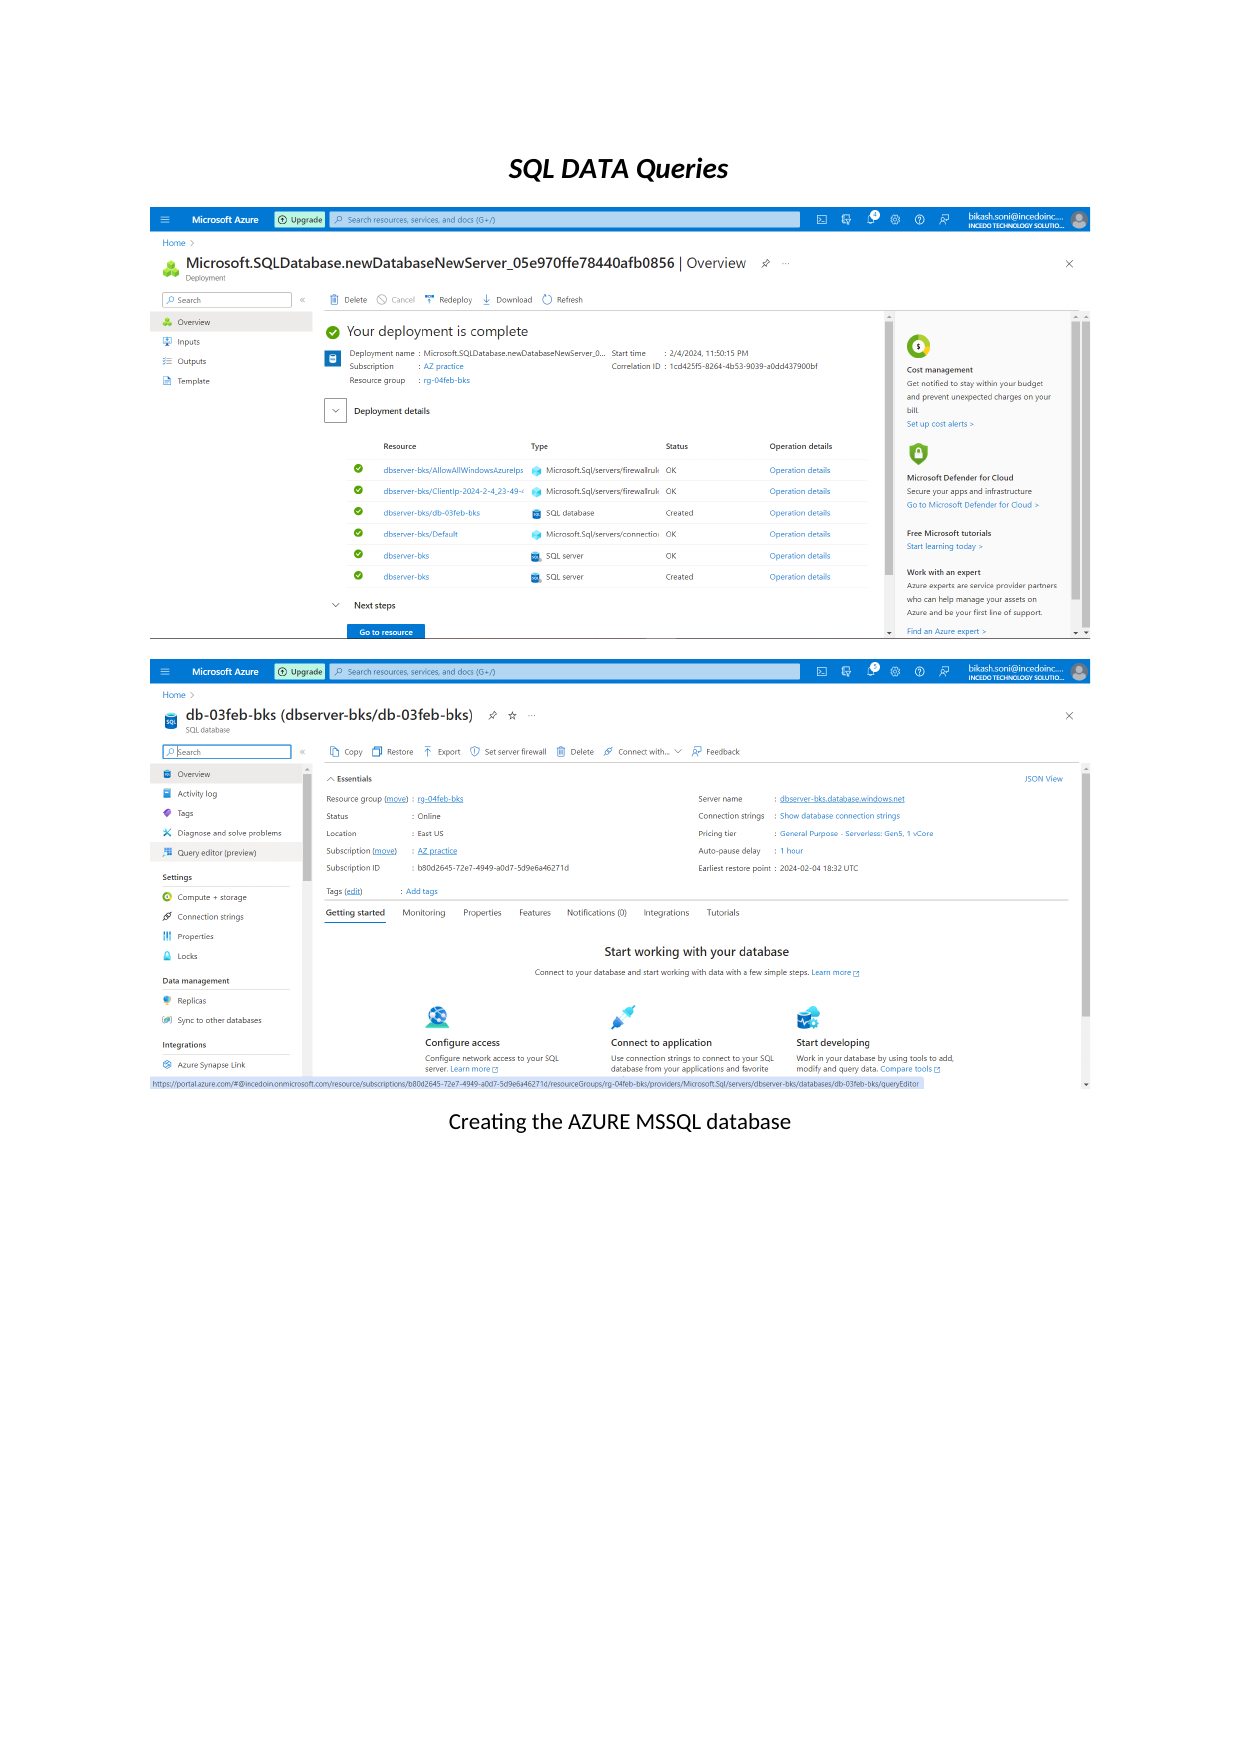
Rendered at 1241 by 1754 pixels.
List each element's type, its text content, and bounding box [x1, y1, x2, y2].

text SQL DATA Queries [150, 150, 1090, 186]
picture [150, 657, 1091, 1089]
text Creating the AZURE MSSQL database [150, 1107, 1090, 1136]
picture [150, 205, 1091, 639]
